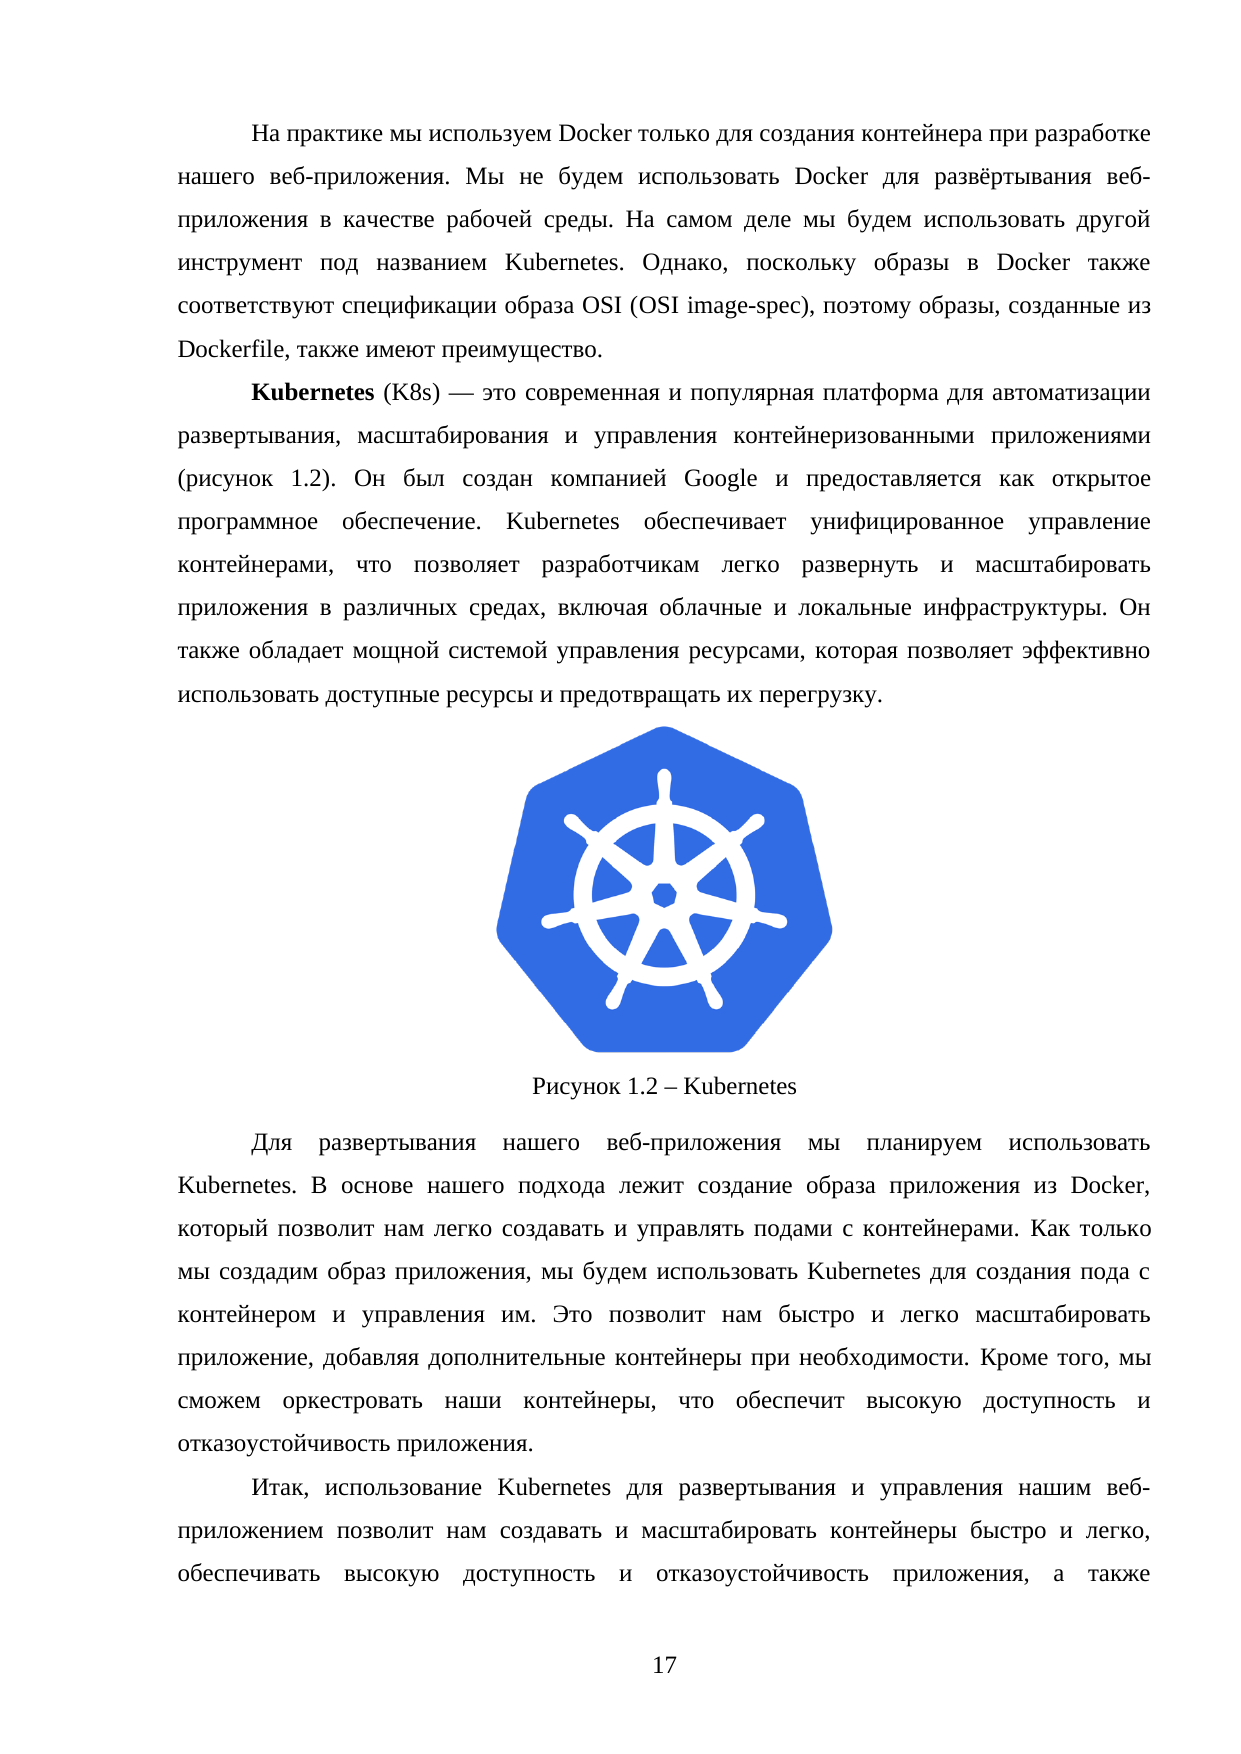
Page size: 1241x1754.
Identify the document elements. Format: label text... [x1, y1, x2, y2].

picture [492, 721, 837, 1057]
text Рисунок 1.2 – Kubernetes [177, 1071, 1152, 1100]
text Kubernetes (K8s) — это современная и популярная платформа для автоматизации развертывания, масштабирования и управления контейнеризованными приложениями (рисунок 1.2). Он был создан компанией Google и предоставляется как открытое программное обеспечение. Kubernetes обеспечивает унифицированное управление контейнерами, что позволяет разработчикам легко развернуть и масштабировать приложения в различных средах, включая облачные и локальные инфраструктуры. Он также обладает мощной системой управления ресурсами, которая позволяет эффективно использовать доступные ресурсы и предотвращать их перегрузку. [177, 377, 1152, 707]
text Для развертывания нашего веб-приложения мы планируем использовать Kubernetes. В основе нашего подхода лежит создание образа приложения из Docker, который позволит нам легко создавать и управлять подами с контейнерами. Как только мы создадим образ приложения, мы будем использовать Kubernetes для создания пода с контейнером и управления им. Это позволит нам быстро и легко масштабировать приложение, добавляя дополнительные контейнеры при необходимости. Кроме того, мы сможем оркестровать наши контейнеры, что обеспечит высокую доступность и отказоустойчивость приложения. [177, 1127, 1152, 1457]
text На практике мы используем Docker только для создания контейнера при разработке нашего веб-приложения. Мы не будем использовать Docker для развёртывания веб-приложения в качестве рабочей среды. На самом деле мы будем использовать другой инструмент под названием Kubernetes. Однако, поскольку образы в Docker также соответствуют спецификации образа OSI (OSI image-spec), поэтому образы, созданные из Dockerfile, также имеют преимущество. [177, 118, 1152, 362]
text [177, 1472, 1152, 1587]
